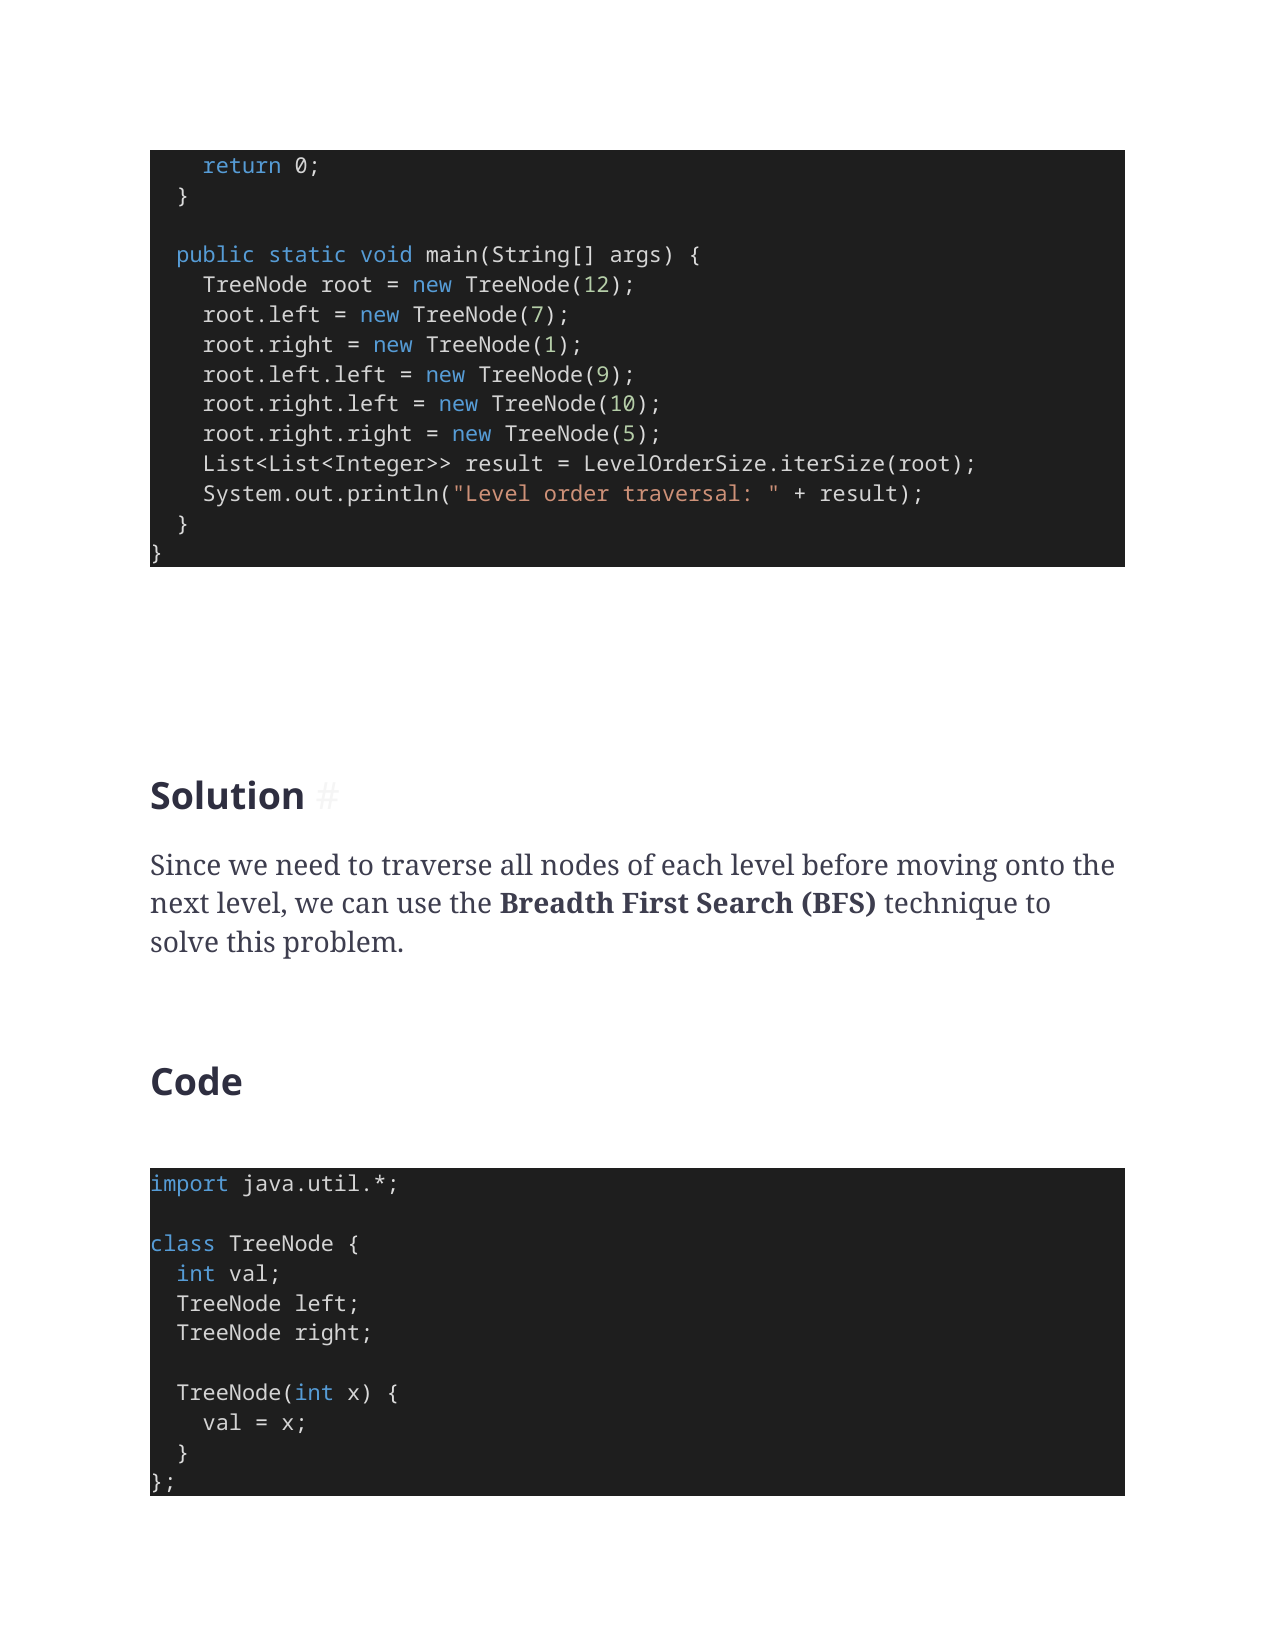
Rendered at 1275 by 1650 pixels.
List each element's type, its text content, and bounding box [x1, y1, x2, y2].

text val = x; [150, 1407, 1125, 1436]
text Since we need to traverse all nodes of each level before moving onto the next level, we can use the Breadth First Search (BFS) technique to solve this problem. [150, 845, 1125, 960]
text root.right.left = new TreeNode(10); [150, 388, 1125, 418]
text TreeNode root = new TreeNode(12); [150, 269, 1125, 299]
text } [150, 1436, 1125, 1466]
text int val; [150, 1258, 1125, 1287]
text public static void main(String[] args) { [150, 239, 1125, 269]
text root.right = new TreeNode(1); [150, 329, 1125, 358]
text List<List<Integer>> result = LevelOrderSize.iterSize(root); [150, 448, 1125, 478]
text TreeNode left; [150, 1287, 1125, 1317]
text root.left.left = new TreeNode(9); [150, 358, 1125, 388]
text } [150, 180, 1125, 209]
text root.left = new TreeNode(7); [150, 299, 1125, 329]
text } [150, 507, 1125, 537]
text return 0; [150, 150, 1125, 180]
text } [150, 537, 1125, 567]
text TreeNode right; [150, 1317, 1125, 1347]
text root.right.right = new TreeNode(5); [150, 418, 1125, 448]
text }; [150, 1466, 1125, 1496]
text System.out.println("Level order traversal: " + result); [150, 478, 1125, 507]
text import java.util.*; [150, 1168, 1125, 1198]
text class TreeNode { [150, 1228, 1125, 1258]
text Solution # [150, 769, 1125, 820]
subtitle Code [150, 1055, 1125, 1106]
text TreeNode(int x) { [150, 1377, 1125, 1407]
